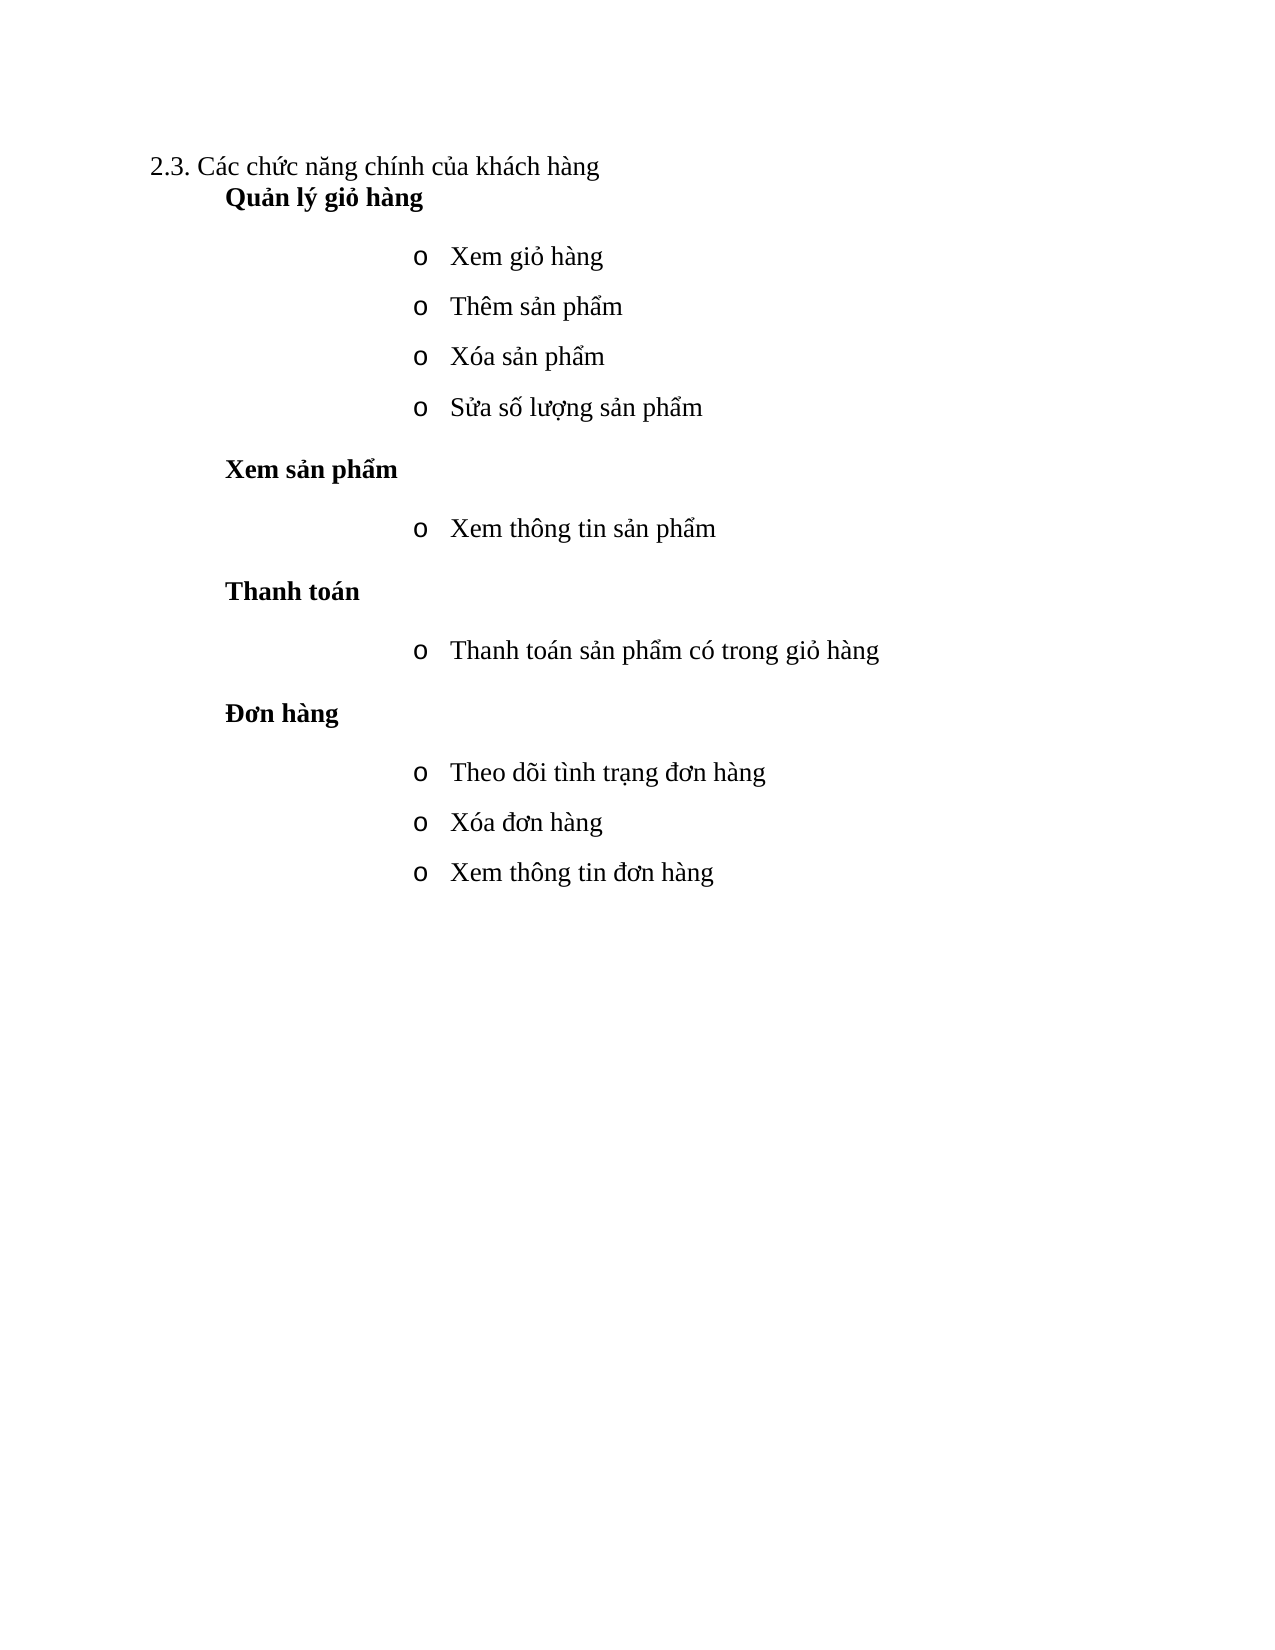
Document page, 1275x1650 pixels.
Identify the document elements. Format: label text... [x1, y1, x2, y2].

list Thanh toán sản phẩm có trong giỏ hàng [412, 634, 1125, 668]
text Xem sản phẩm [225, 453, 1125, 484]
list Xóa đơn hàng [412, 806, 1125, 839]
list Xem giỏ hàng [412, 240, 1125, 274]
subtitle 2.3. Các chức năng chính của khách hàng [150, 150, 1125, 181]
list Thêm sản phẩm [412, 290, 1125, 324]
list Theo dõi tình trạng đơn hàng [412, 756, 1125, 789]
list Xem thông tin đơn hàng [412, 856, 1125, 889]
list Xem thông tin sản phẩm [412, 512, 1125, 546]
list Xóa sản phẩm [412, 341, 1125, 374]
text Thanh toán [225, 575, 1125, 606]
text Đơn hàng [225, 697, 1125, 728]
text Quản lý giỏ hàng [150, 181, 1125, 212]
list Sửa số lượng sản phẩm [412, 391, 1125, 424]
